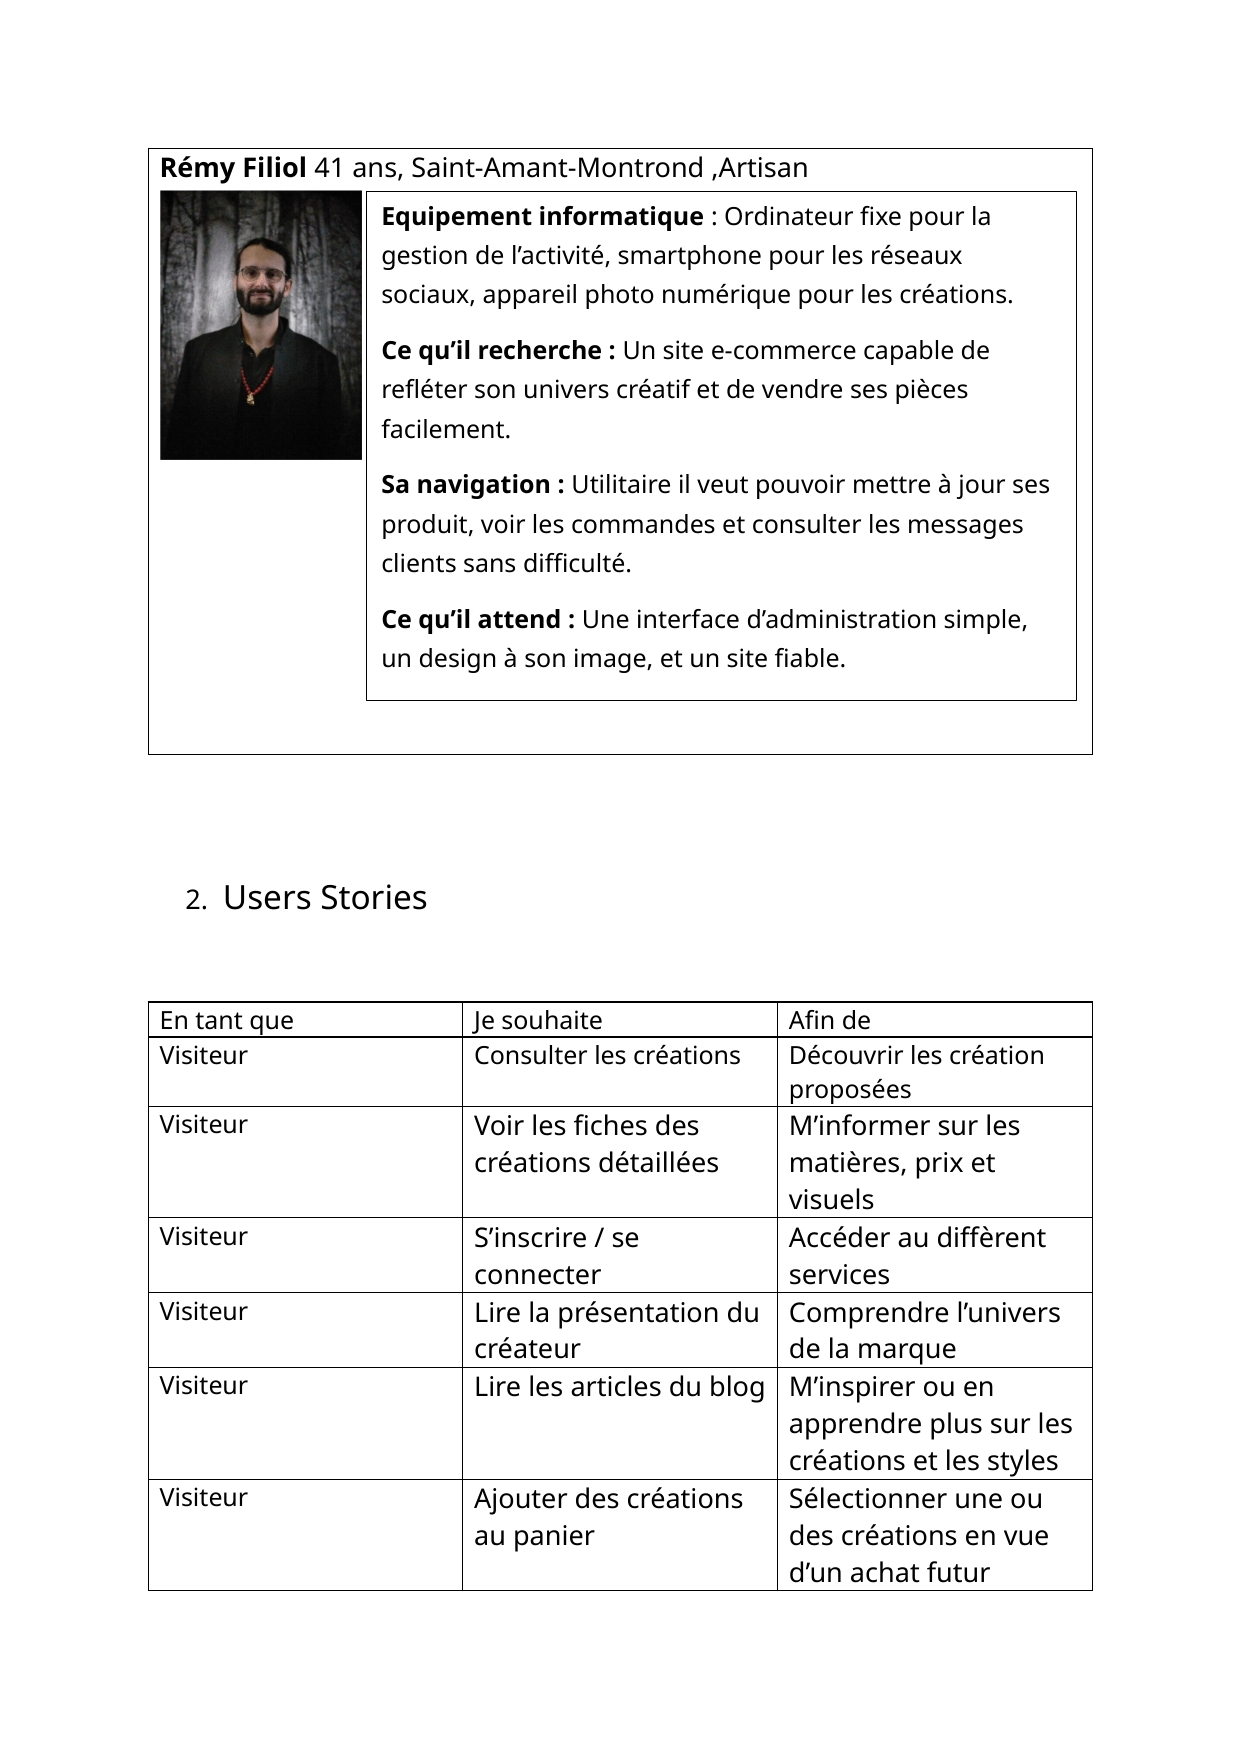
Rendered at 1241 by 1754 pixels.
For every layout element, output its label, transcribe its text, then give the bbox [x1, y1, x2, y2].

table_cell Découvrir les création proposées [778, 1038, 1092, 1106]
table_cell Comprendre l’univers de la marque [778, 1293, 1092, 1367]
table_cell Sélectionner une ou des créations en vue d’un achat futur [778, 1480, 1092, 1590]
table_header En tant que [149, 1003, 462, 1036]
table_cell Lire les articles du blog [463, 1368, 777, 1478]
table_cell S’inscrire / se connecter [463, 1218, 777, 1292]
table_cell Voir les fiches des créations détaillées [463, 1107, 777, 1217]
table_cell Visiteur [149, 1038, 462, 1106]
table_cell Visiteur [149, 1107, 462, 1217]
table_cell M’informer sur les matières, prix et visuels [778, 1107, 1092, 1217]
table_cell M’inspirer ou en apprendre plus sur les créations et les styles [778, 1368, 1092, 1478]
table_cell Accéder au diffèrent services [778, 1218, 1092, 1292]
table_cell Visiteur [149, 1218, 462, 1292]
table_cell Consulter les créations [463, 1038, 777, 1106]
table_header Je souhaite [463, 1003, 777, 1036]
table_cell Ajouter des créations au panier [463, 1480, 777, 1590]
picture [161, 191, 362, 460]
table_cell Visiteur [149, 1480, 462, 1590]
table_cell Visiteur [149, 1293, 462, 1367]
list Users Stories [185, 873, 1093, 919]
table_cell Rémy Filiol 41 ans, Saint-Amant-Montrond ,Artisan [149, 149, 1092, 754]
table_cell Visiteur [149, 1368, 462, 1478]
table_header Afin de [778, 1003, 1092, 1036]
table_cell Lire la présentation du créateur [463, 1293, 777, 1367]
